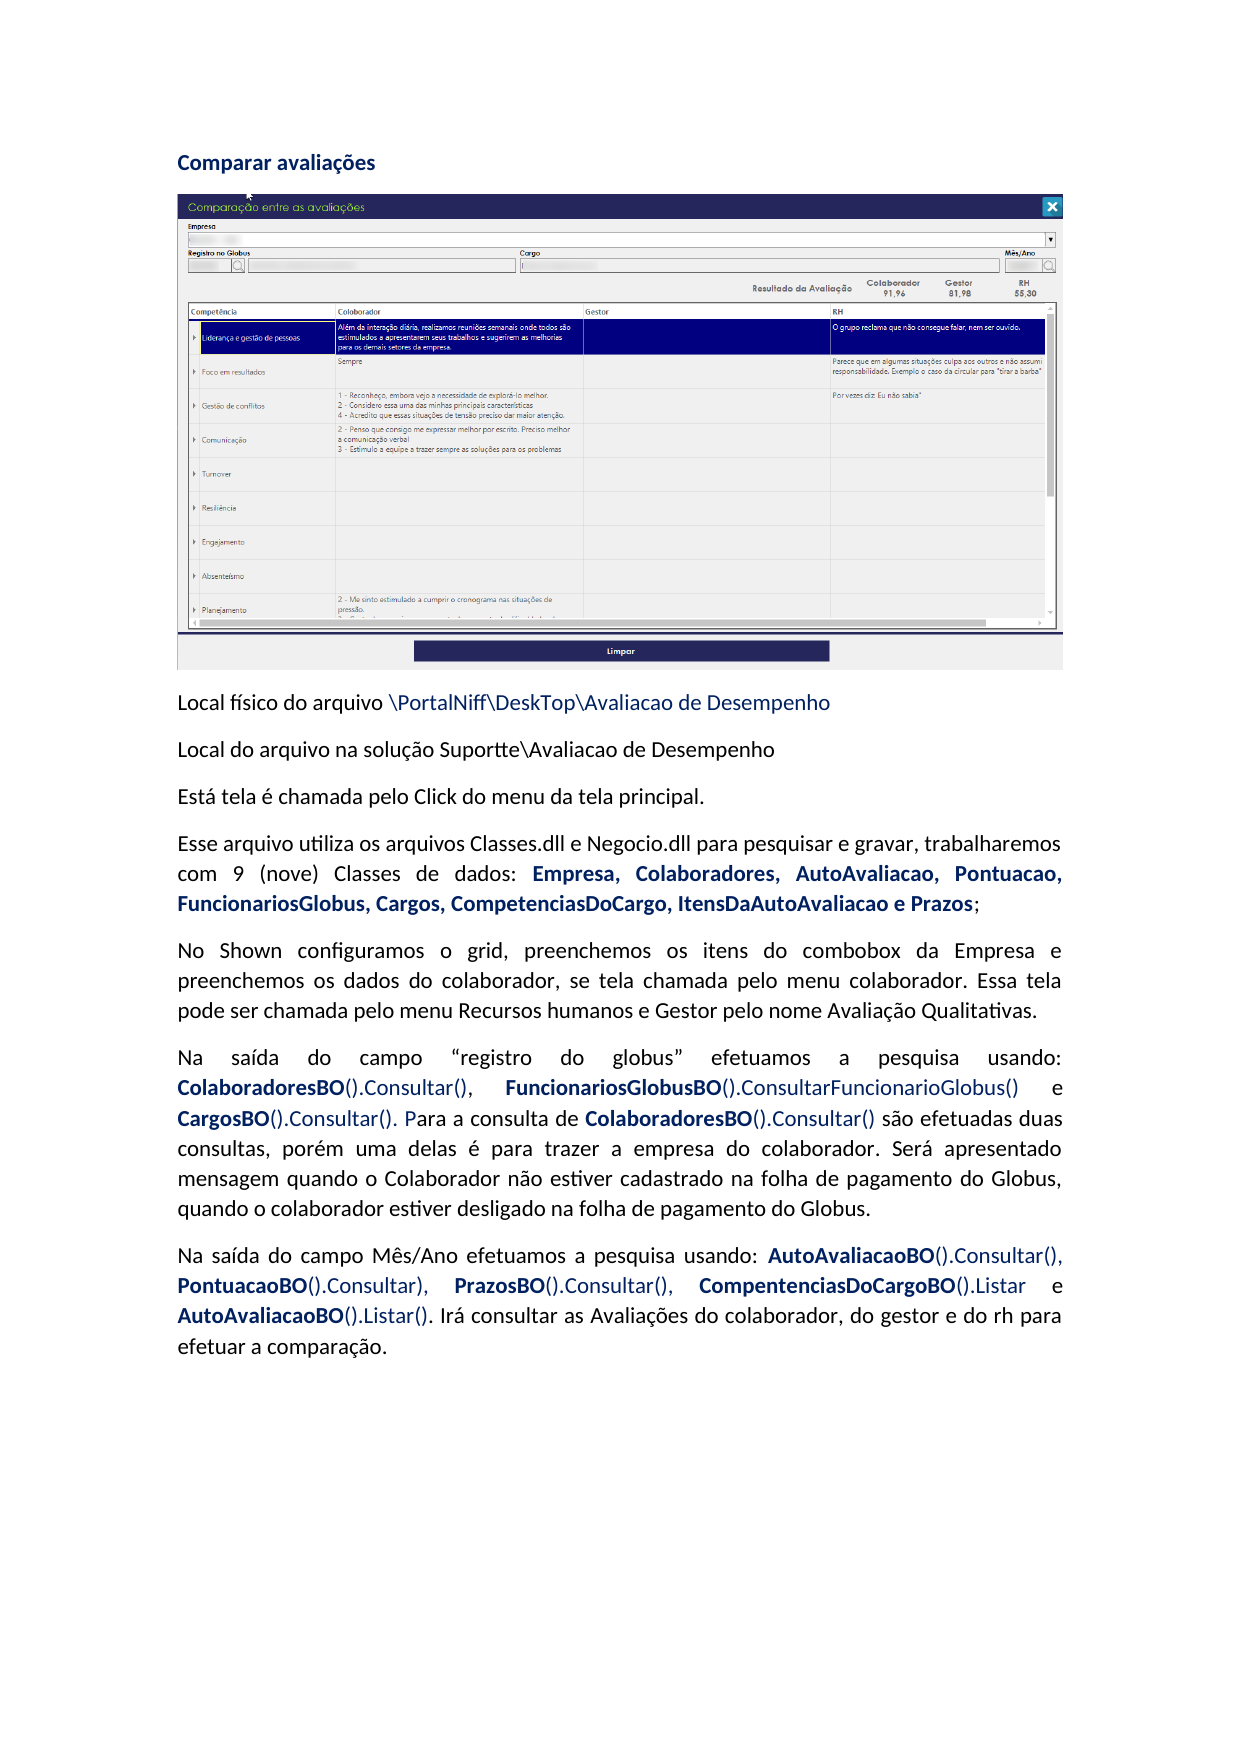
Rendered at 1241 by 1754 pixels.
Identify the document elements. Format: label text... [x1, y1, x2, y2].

text Na saída do campo “registro do globus” efetuamos a pesquisa usando: ColaboradoresBO().Consultar(), FuncionariosGlobusBO().ConsultarFuncionarioGlobus() e CargosBO().Consultar(). Para a consulta de ColaboradoresBO().Consultar() são efetuadas duas consultas, porém uma delas é para trazer a empresa do colaborador. Será apresentado mensagem quando o Colaborador não estiver cadastrado na folha de pagamento do Globus, quando o colaborador estiver desligado na folha de pagamento do Globus. [177, 1043, 1063, 1222]
text Comparar avaliações [177, 148, 1063, 176]
text Está tela é chamada pelo Click do menu da tela principal. [177, 782, 1063, 810]
picture [177, 194, 1063, 670]
text Na saída do campo Mês/Ano efetuamos a pesquisa usando: AutoAvaliacaoBO().Consultar(), PontuacaoBO().Consultar), PrazosBO().Consultar(), CompentenciasDoCargoBO().Listar e AutoAvaliacaoBO().Listar(). Irá consultar as Avaliações do colaborador, do gestor e do rh para efetuar a comparação. [177, 1241, 1063, 1360]
text Esse arquivo utiliza os arquivos Classes.dll e Negocio.dll para pesquisar e gravar, trabalharemos com 9 (nove) Classes de dados: Empresa, Colaboradores, AutoAvaliacao, Pontuacao, FuncionariosGlobus, Cargos, CompetenciasDoCargo, ItensDaAutoAvaliacao e Prazos; [177, 829, 1063, 917]
text Local físico do arquivo \PortalNiff\DeskTop\Avaliacao de Desempenho [177, 688, 1063, 716]
text Local do arquivo na solução Suportte\Avaliacao de Desempenho [177, 735, 1063, 763]
text No Shown configuramos o grid, preenchemos os itens do combobox da Empresa e preenchemos os dados do colaborador, se tela chamada pelo menu colaborador. Essa tela pode ser chamada pelo menu Recursos humanos e Gestor pelo nome Avaliação Qualitativas. [177, 936, 1063, 1024]
